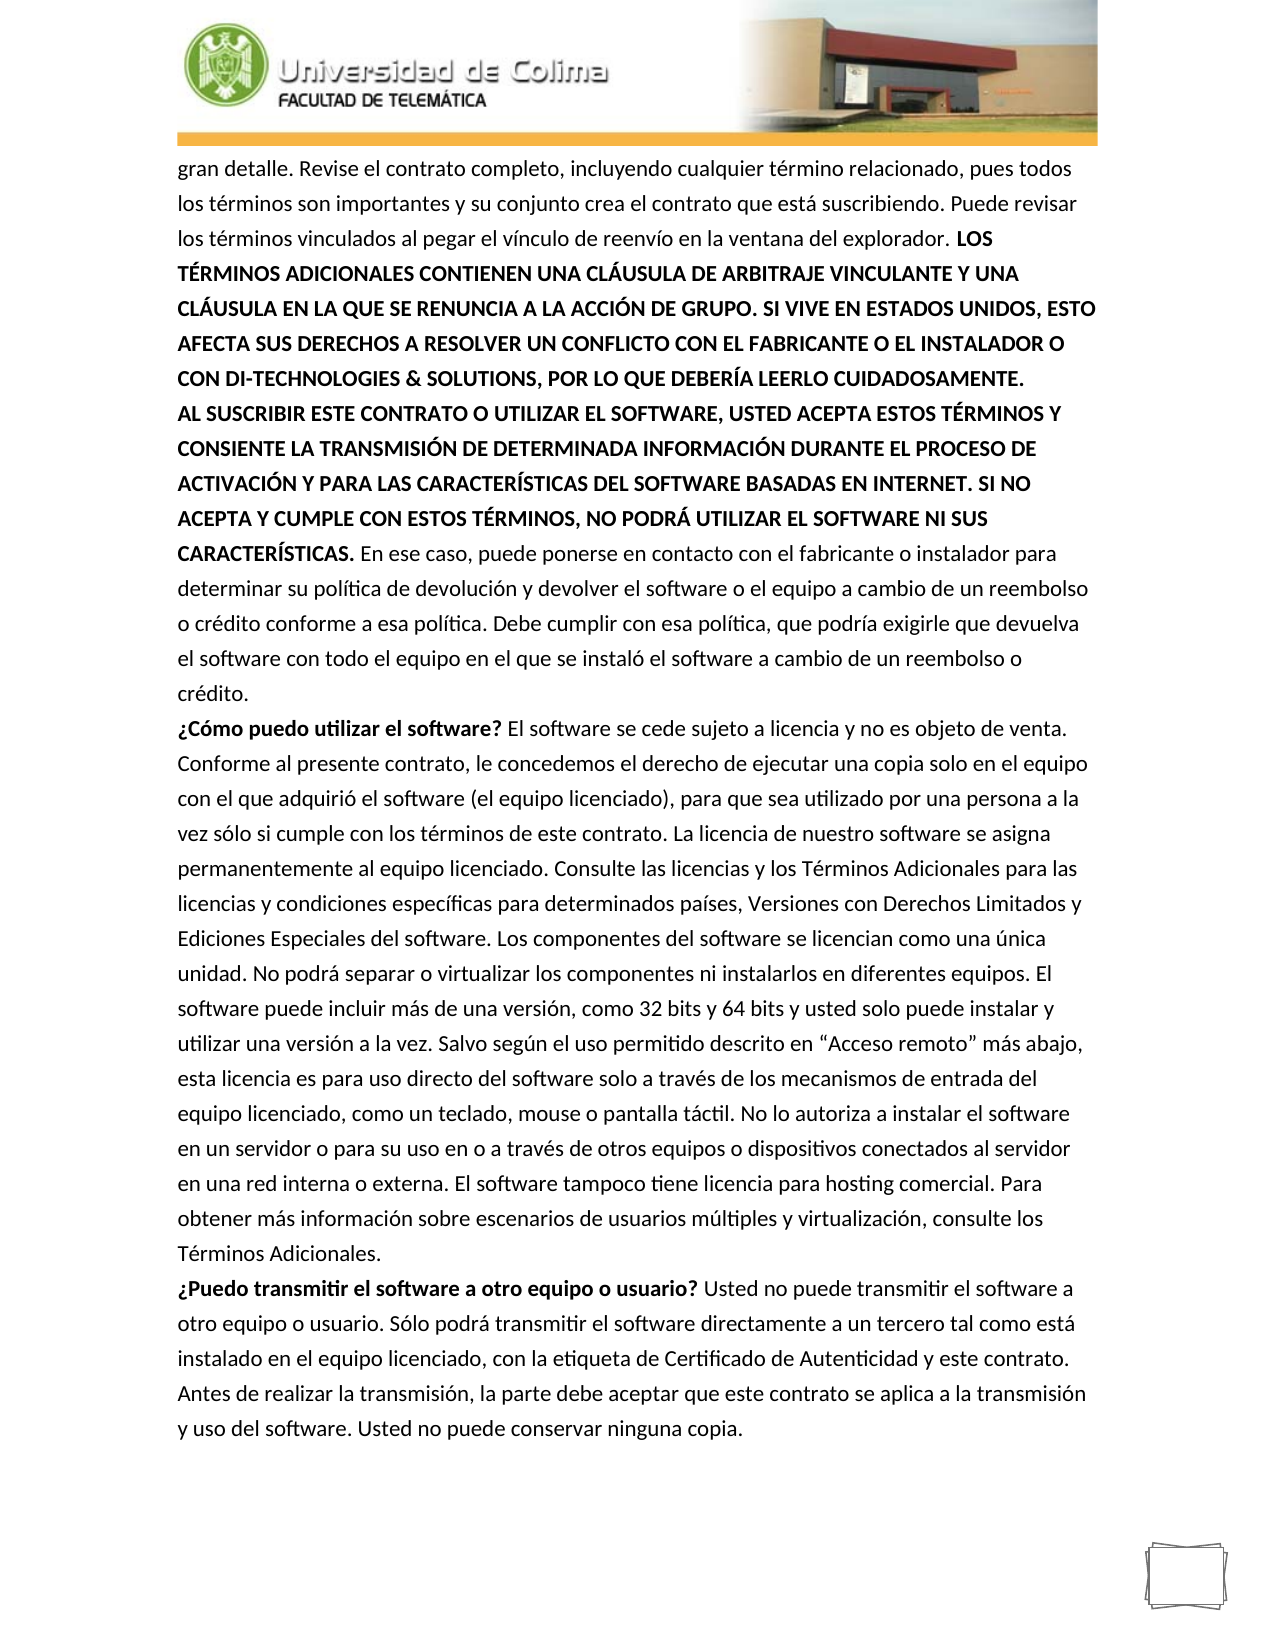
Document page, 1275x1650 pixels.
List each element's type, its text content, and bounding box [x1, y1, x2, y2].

picture [177, 0, 1098, 146]
text AL SUSCRIBIR ESTE CONTRATO O UTILIZAR EL SOFTWARE, USTED ACEPTA ESTOS TÉRMINOS Y CONSIENTE LA TRANSMISIÓN DE DETERMINADA INFORMACIÓN DURANTE EL PROCESO DE ACTIVACIÓN Y PARA LAS CARACTERÍSTICAS DEL SOFTWARE BASADAS EN INTERNET. SI NO ACEPTA Y CUMPLE CON ESTOS TÉRMINOS, NO PODRÁ UTILIZAR EL SOFTWARE NI SUS CARACTERÍSTICAS. En ese caso, puede ponerse en contacto con el fabricante o instalador para determinar su política de devolución y devolver el software o el equipo a cambio de un reembolso o crédito conforme a esa política. Debe cumplir con esa política, que podría exigirle que devuelva el software con todo el equipo en el que se instaló el software a cambio de un reembolso o crédito. [177, 393, 1098, 708]
text ¿Cómo puedo utilizar el software? El software se cede sujeto a licencia y no es objeto de venta. Conforme al presente contrato, le concedemos el derecho de ejecutar una copia solo en el equipo con el que adquirió el software (el equipo licenciado), para que sea utilizado por una persona a la vez sólo si cumple con los términos de este contrato. La licencia de nuestro software se asigna permanentemente al equipo licenciado. Consulte las licencias y los Términos Adicionales para las licencias y condiciones específicas para determinados países, Versiones con Derechos Limitados y Ediciones Especiales del software. Los componentes del software se licencian como una única unidad. No podrá separar o virtualizar los componentes ni instalarlos en diferentes equipos. El software puede incluir más de una versión, como 32 bits y 64 bits y usted solo puede instalar y utilizar una versión a la vez. Salvo según el uso permitido descrito en “Acceso remoto” más abajo, esta licencia es para uso directo del software solo a través de los mecanismos de entrada del equipo licenciado, como un teclado, mouse o pantalla táctil. No lo autoriza a instalar el software en un servidor o para su uso en o a través de otros equipos o dispositivos conectados al servidor en una red interna o externa. El software tampoco tiene licencia para hosting comercial. Para obtener más información sobre escenarios de usuarios múltiples y virtualización, consulte los Términos Adicionales. [177, 708, 1098, 1268]
text ¿Puedo transmitir el software a otro equipo o usuario? Usted no puede transmitir el software a otro equipo o usuario. Sólo podrá transmitir el software directamente a un tercero tal como está instalado en el equipo licenciado, con la etiqueta de Certificado de Autenticidad y este contrato. Antes de realizar la transmisión, la parte debe aceptar que este contrato se aplica a la transmisión y uso del software. Usted no puede conservar ninguna copia. [177, 1268, 1098, 1443]
